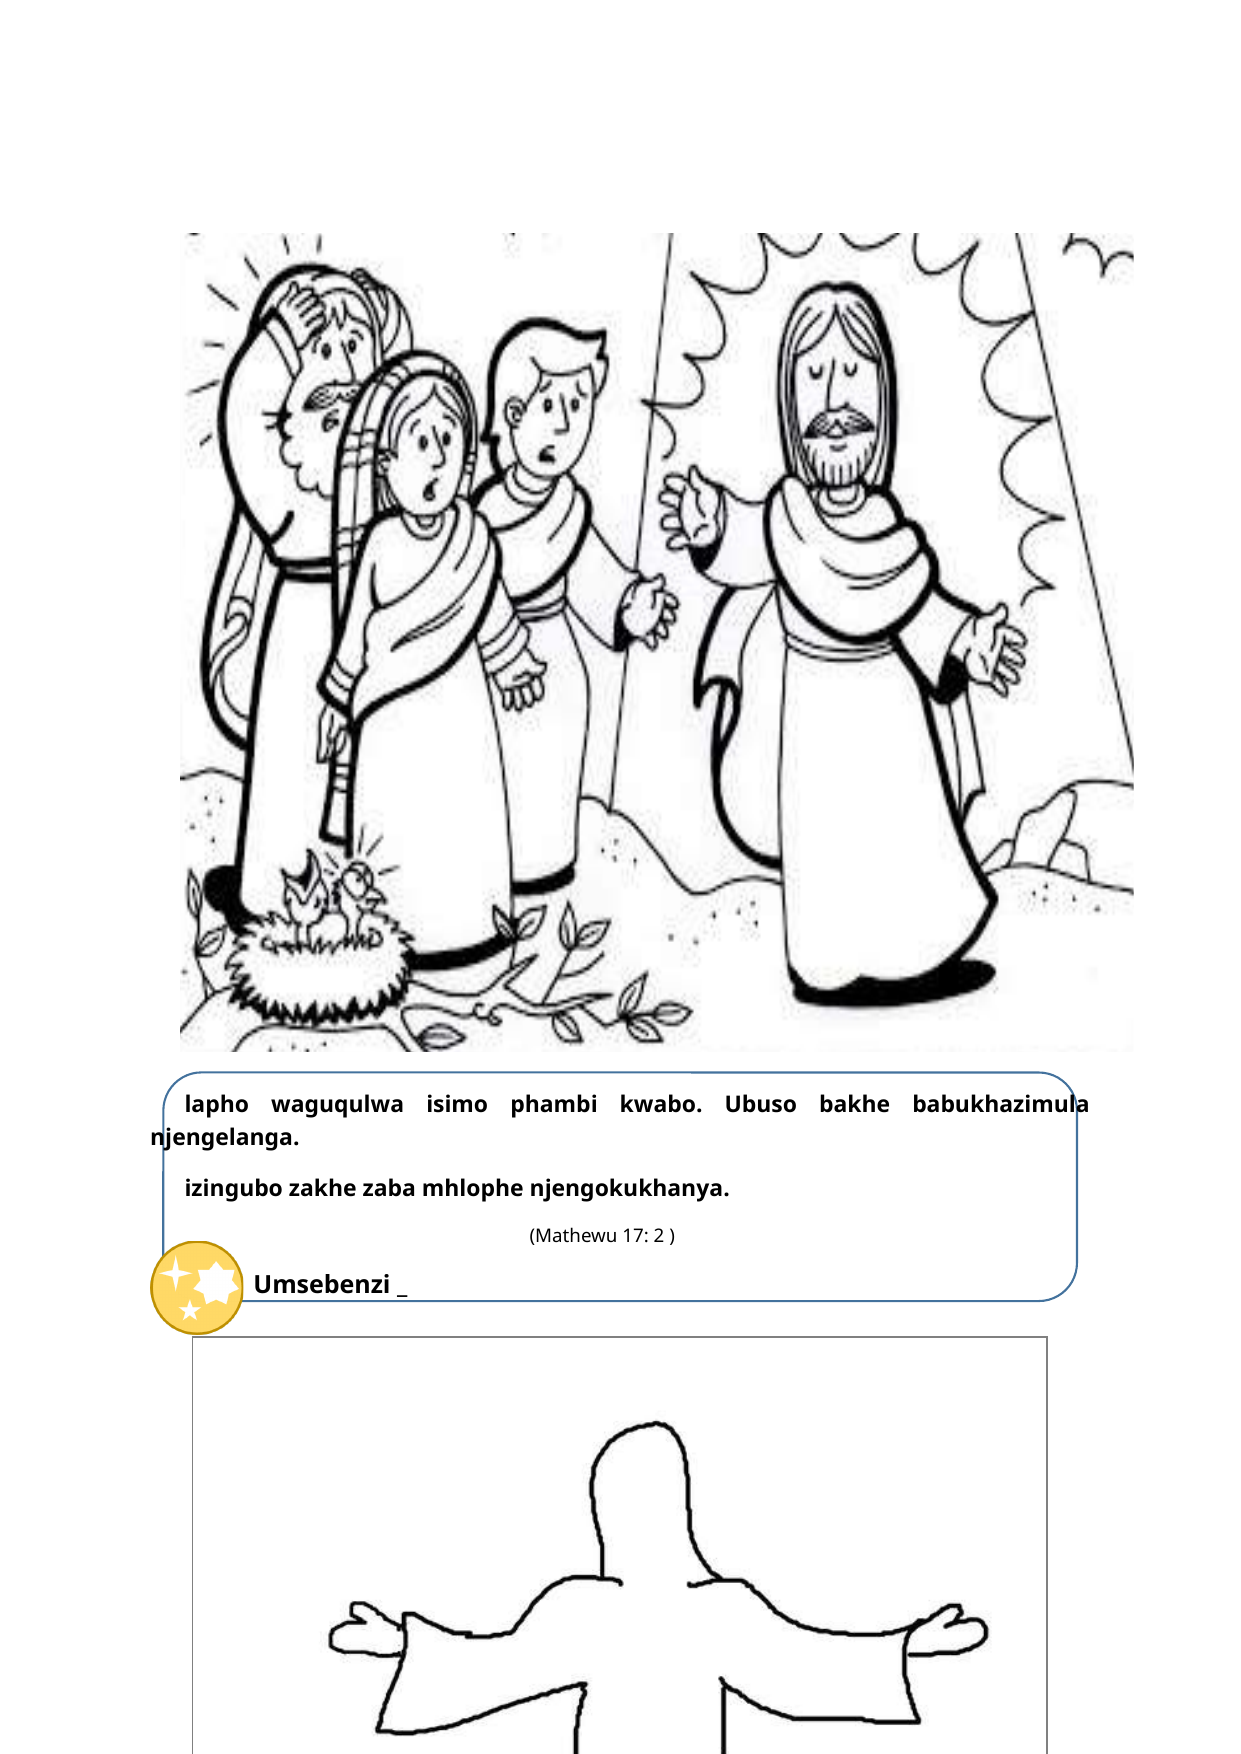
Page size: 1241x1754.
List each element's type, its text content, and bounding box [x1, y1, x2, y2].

picture [150, 1241, 244, 1335]
picture [180, 233, 1134, 1052]
picture [193, 1338, 1046, 1754]
text Umsebenzi _ [244, 1267, 1090, 1301]
text izingubo zakhe zaba mhlophe njengokukhanya. [150, 1172, 1090, 1203]
text (Mathewu 17: 2 ) [150, 1222, 1090, 1248]
text lapho waguqulwa isimo phambi kwabo. Ubuso bakhe babukhazimula njengelanga. [150, 1088, 1090, 1153]
